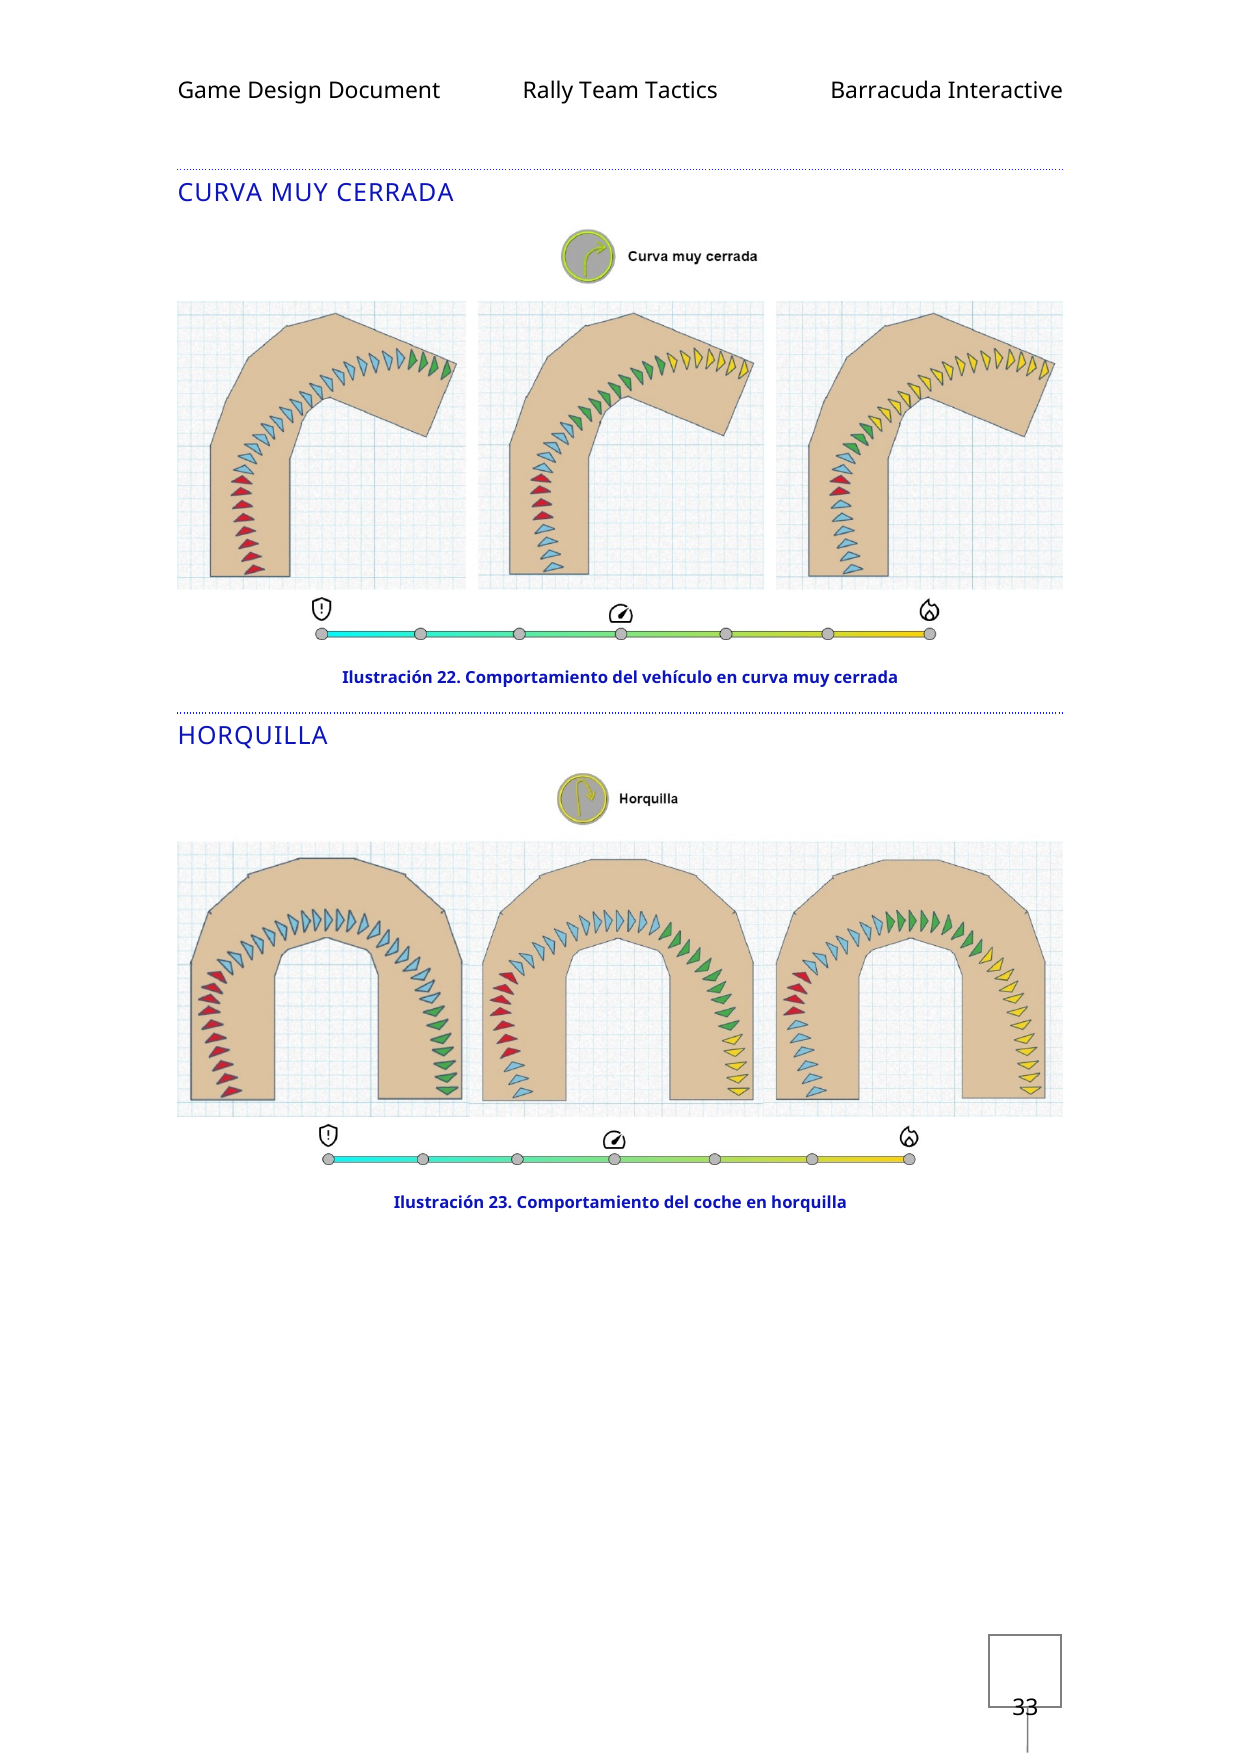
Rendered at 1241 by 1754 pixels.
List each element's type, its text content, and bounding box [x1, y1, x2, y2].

subtitle Horquilla [177, 712, 1063, 752]
picture [177, 223, 1063, 640]
subtitle Curva muy cerrada [177, 168, 1063, 208]
picture [177, 767, 1063, 1165]
